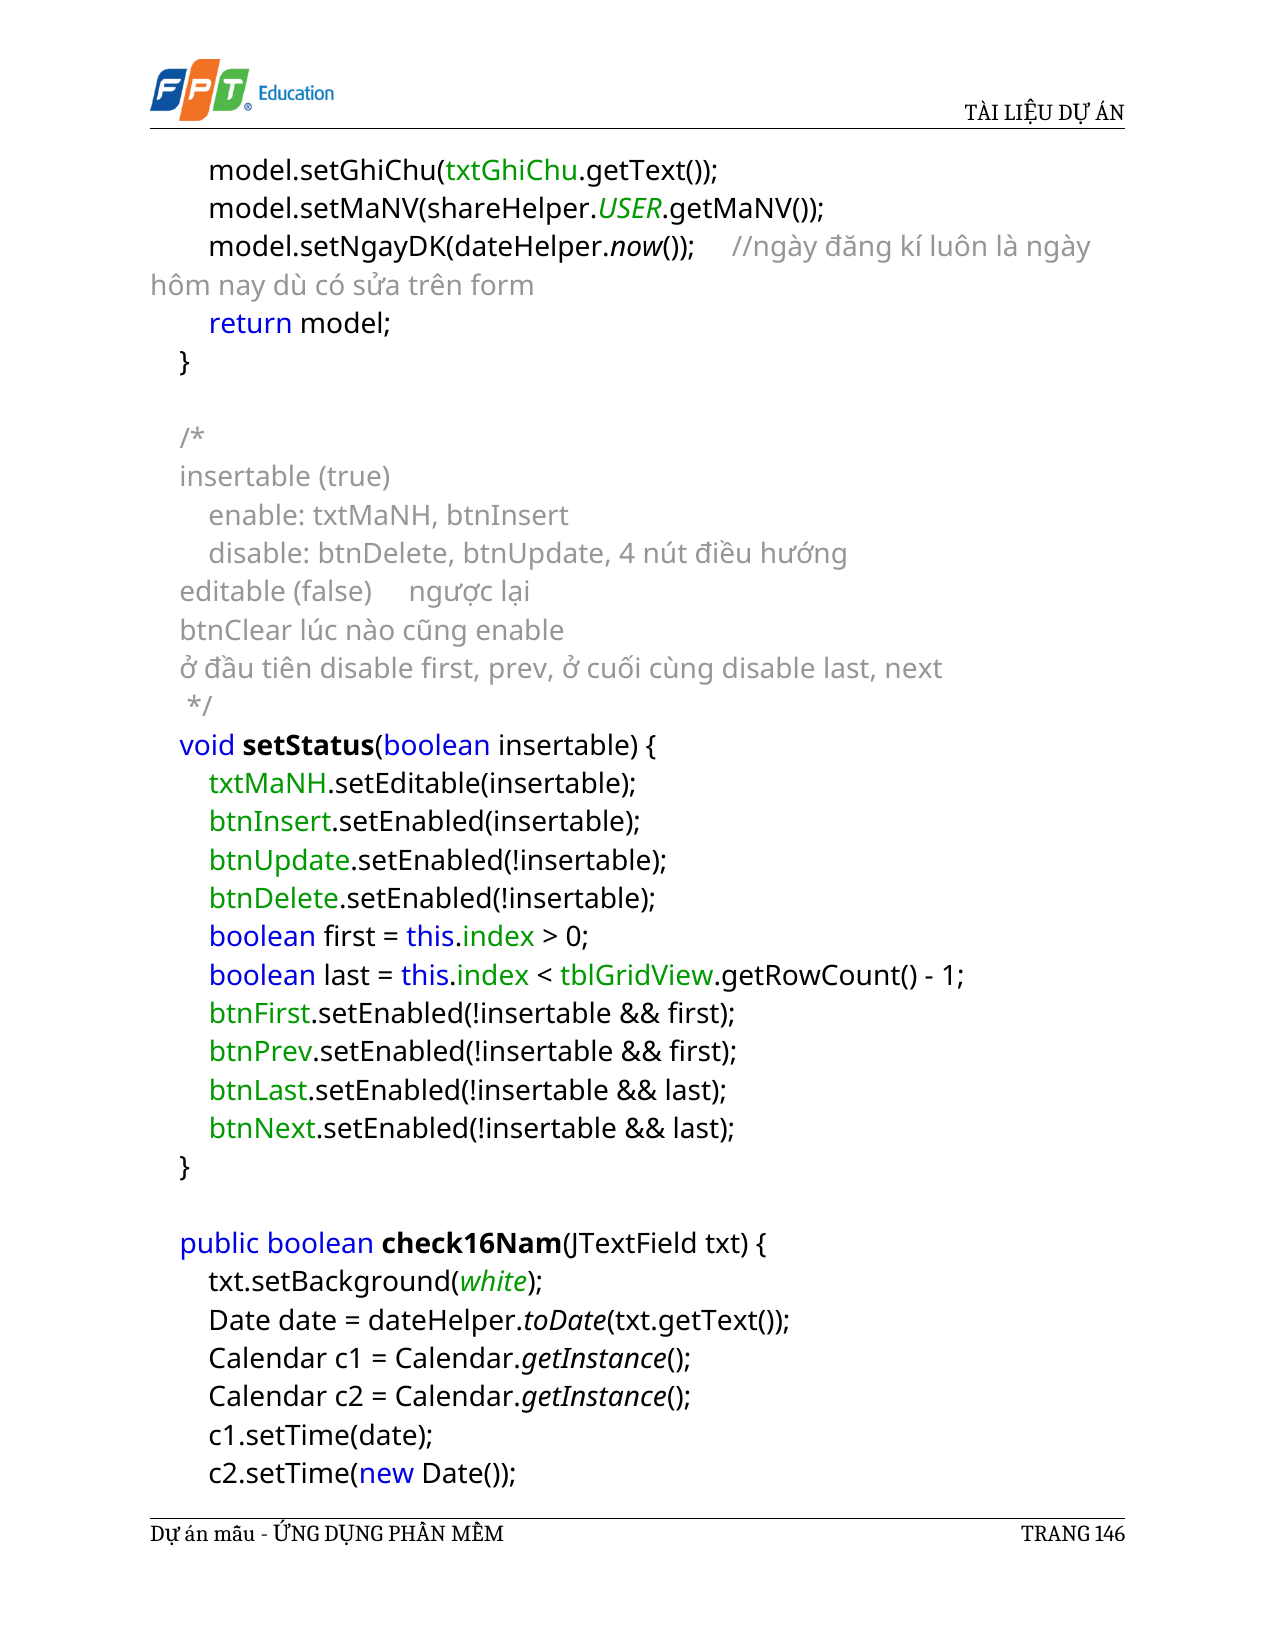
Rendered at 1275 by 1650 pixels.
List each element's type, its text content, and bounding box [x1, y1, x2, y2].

text enable: txtMaNH, btnInsert [150, 495, 1125, 533]
text disable: btnDelete, btnUpdate, 4 nút điều hướng [150, 533, 1125, 572]
text model.setMaNV(shareHelper.USER.getMaNV()); [150, 188, 1125, 227]
text model.setGhiChu(txtGhiChu.getText()); [150, 150, 1125, 188]
picture [150, 59, 336, 121]
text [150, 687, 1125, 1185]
text editable (false) ngược lại [150, 572, 1125, 610]
text } [150, 342, 1125, 380]
text model.setNgayDK(dateHelper.now()); //ngày đăng kí luôn là ngày hôm nay dù có sửa trên form [150, 227, 1125, 303]
text /* [150, 418, 1125, 457]
text btnClear lúc nào cũng enable [150, 610, 1125, 648]
text ở đầu tiên disable first, prev, ở cuối cùng disable last, next [150, 648, 1125, 687]
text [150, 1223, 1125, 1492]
text return model; [150, 303, 1125, 342]
text insertable (true) [150, 457, 1125, 495]
